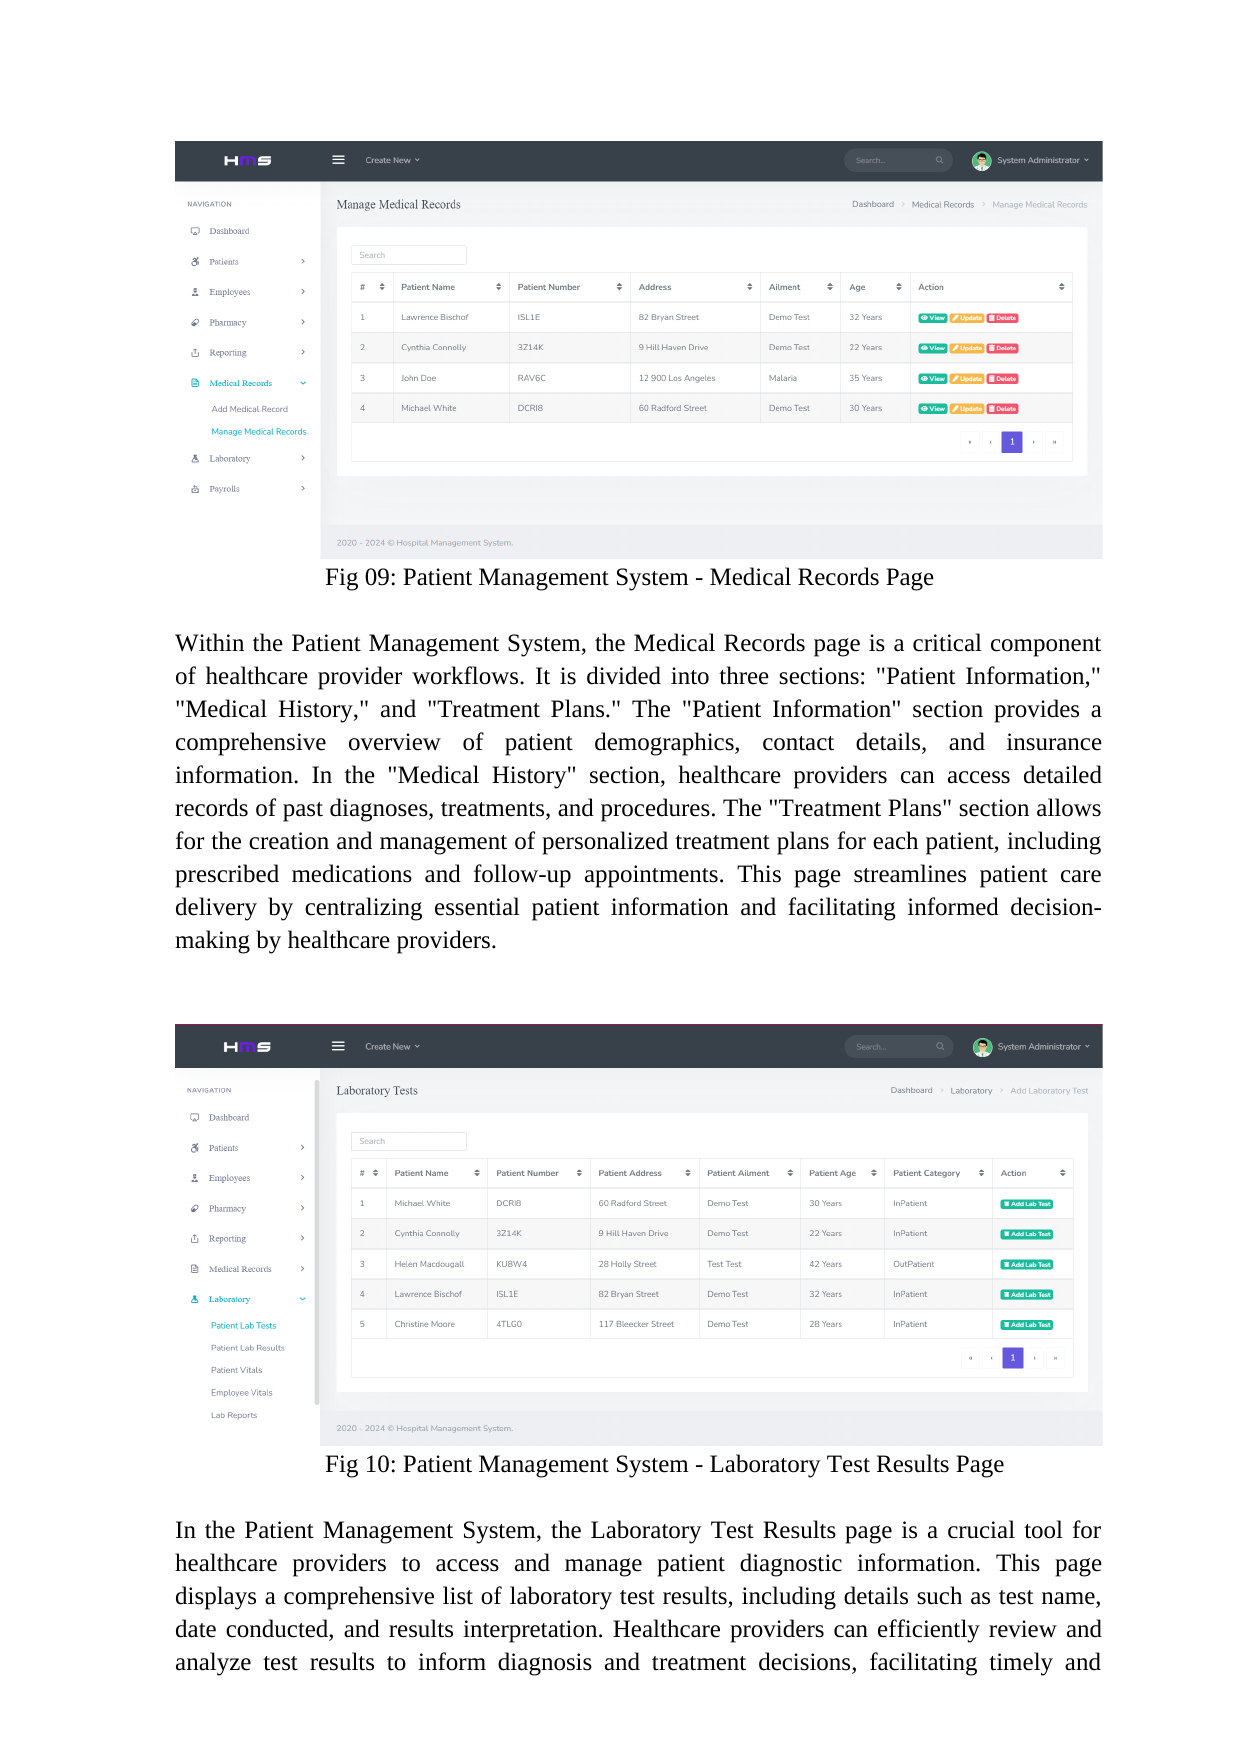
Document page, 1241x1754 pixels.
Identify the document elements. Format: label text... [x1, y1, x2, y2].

text Within the Patient Management System, the Medical Records page is a critical component of healthcare provider workflows. It is divided into three sections: "Patient Information," "Medical History," and "Treatment Plans." The "Patient Information" section provides a comprehensive overview of patient demographics, contact details, and insurance information. In the "Medical History" section, healthcare providers can access detailed records of past diagnoses, treatments, and procedures. The "Treatment Plans" section allows for the creation and management of personalized treatment plans for each patient, including prescribed medications and follow-up appointments. This page streamlines patient care delivery by centralizing essential patient information and facilitating informed decision-making by healthcare providers. [175, 628, 1103, 954]
text Fig 10: Patient Management System - Laboratory Test Results Page [175, 1449, 1103, 1478]
text Fig 09: Patient Management System - Medical Records Page [175, 562, 1103, 591]
picture [175, 141, 1103, 559]
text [175, 1515, 1103, 1676]
picture [175, 1024, 1103, 1446]
